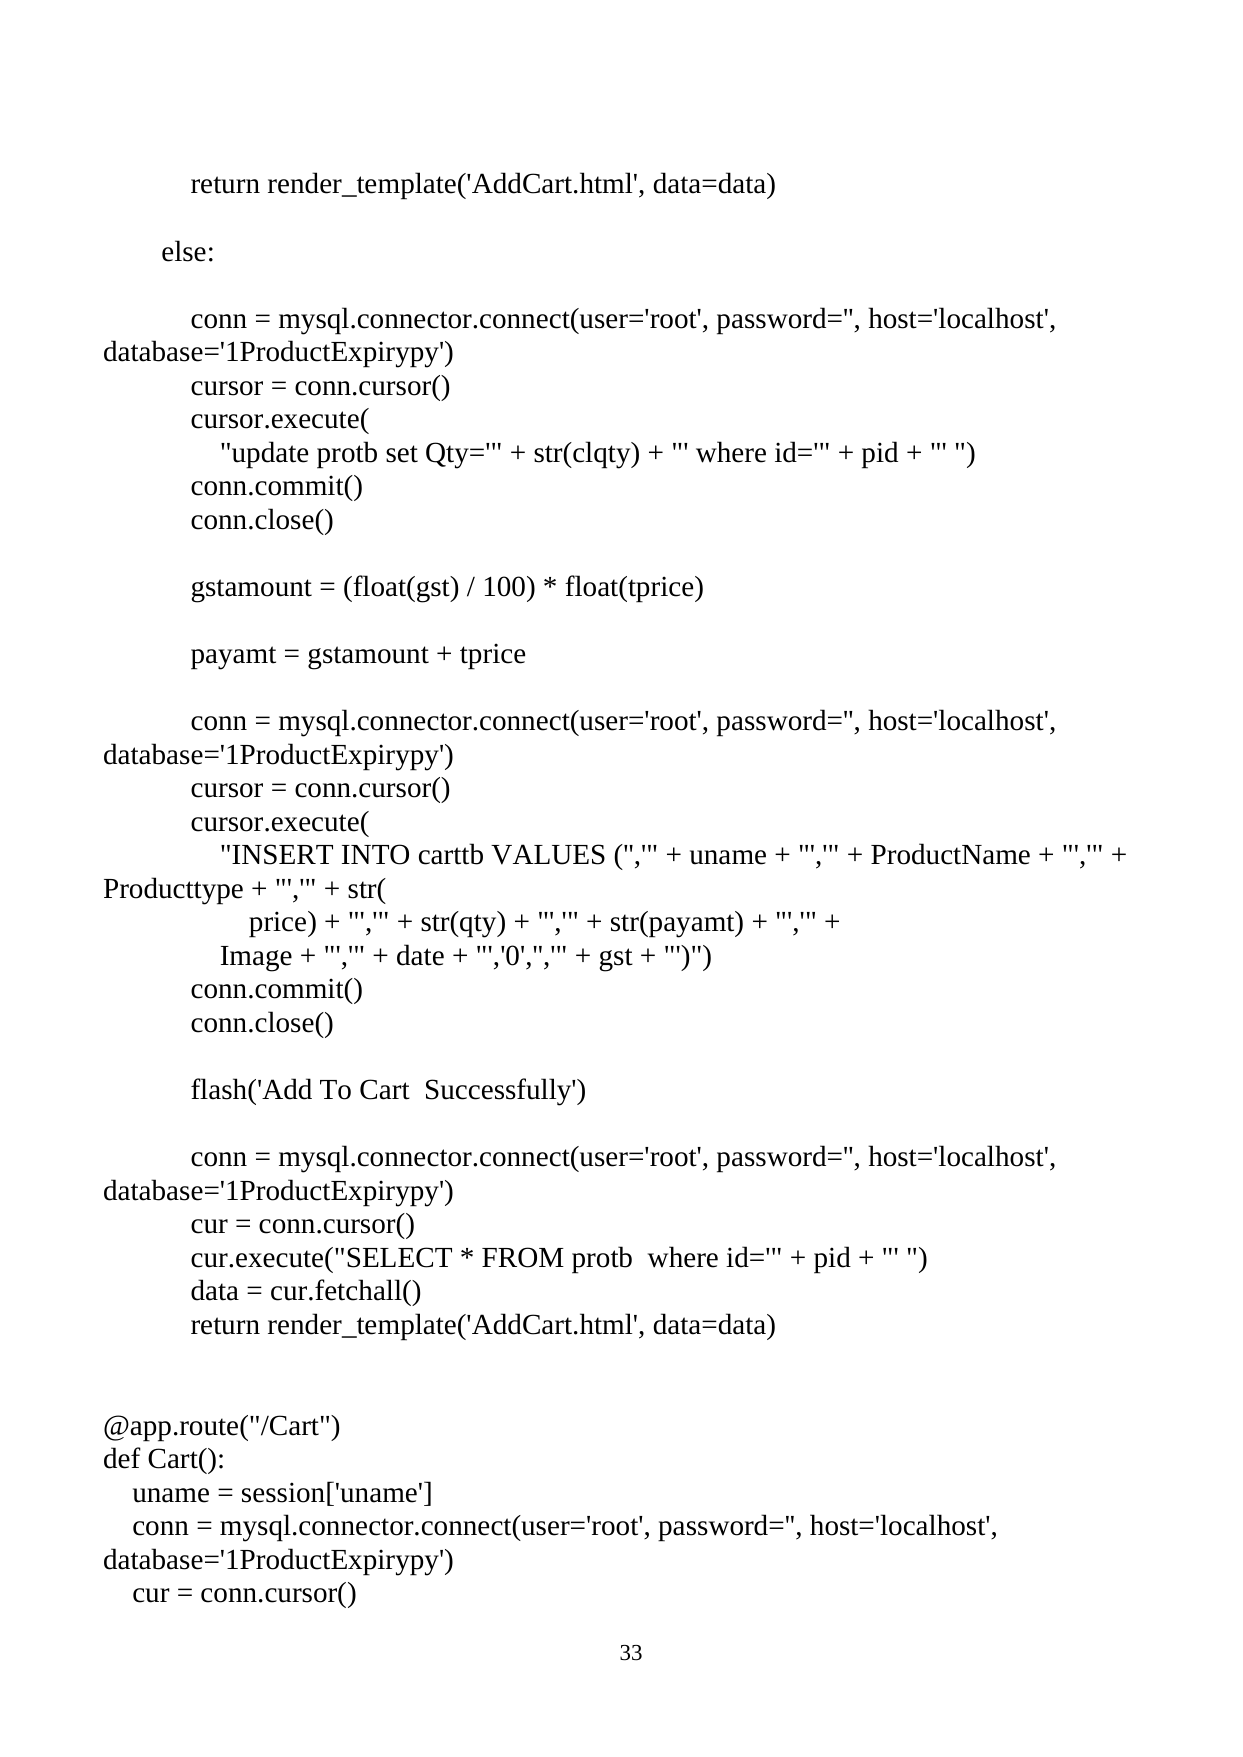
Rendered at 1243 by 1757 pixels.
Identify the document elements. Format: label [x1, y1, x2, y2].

text [44, 167, 1218, 1609]
